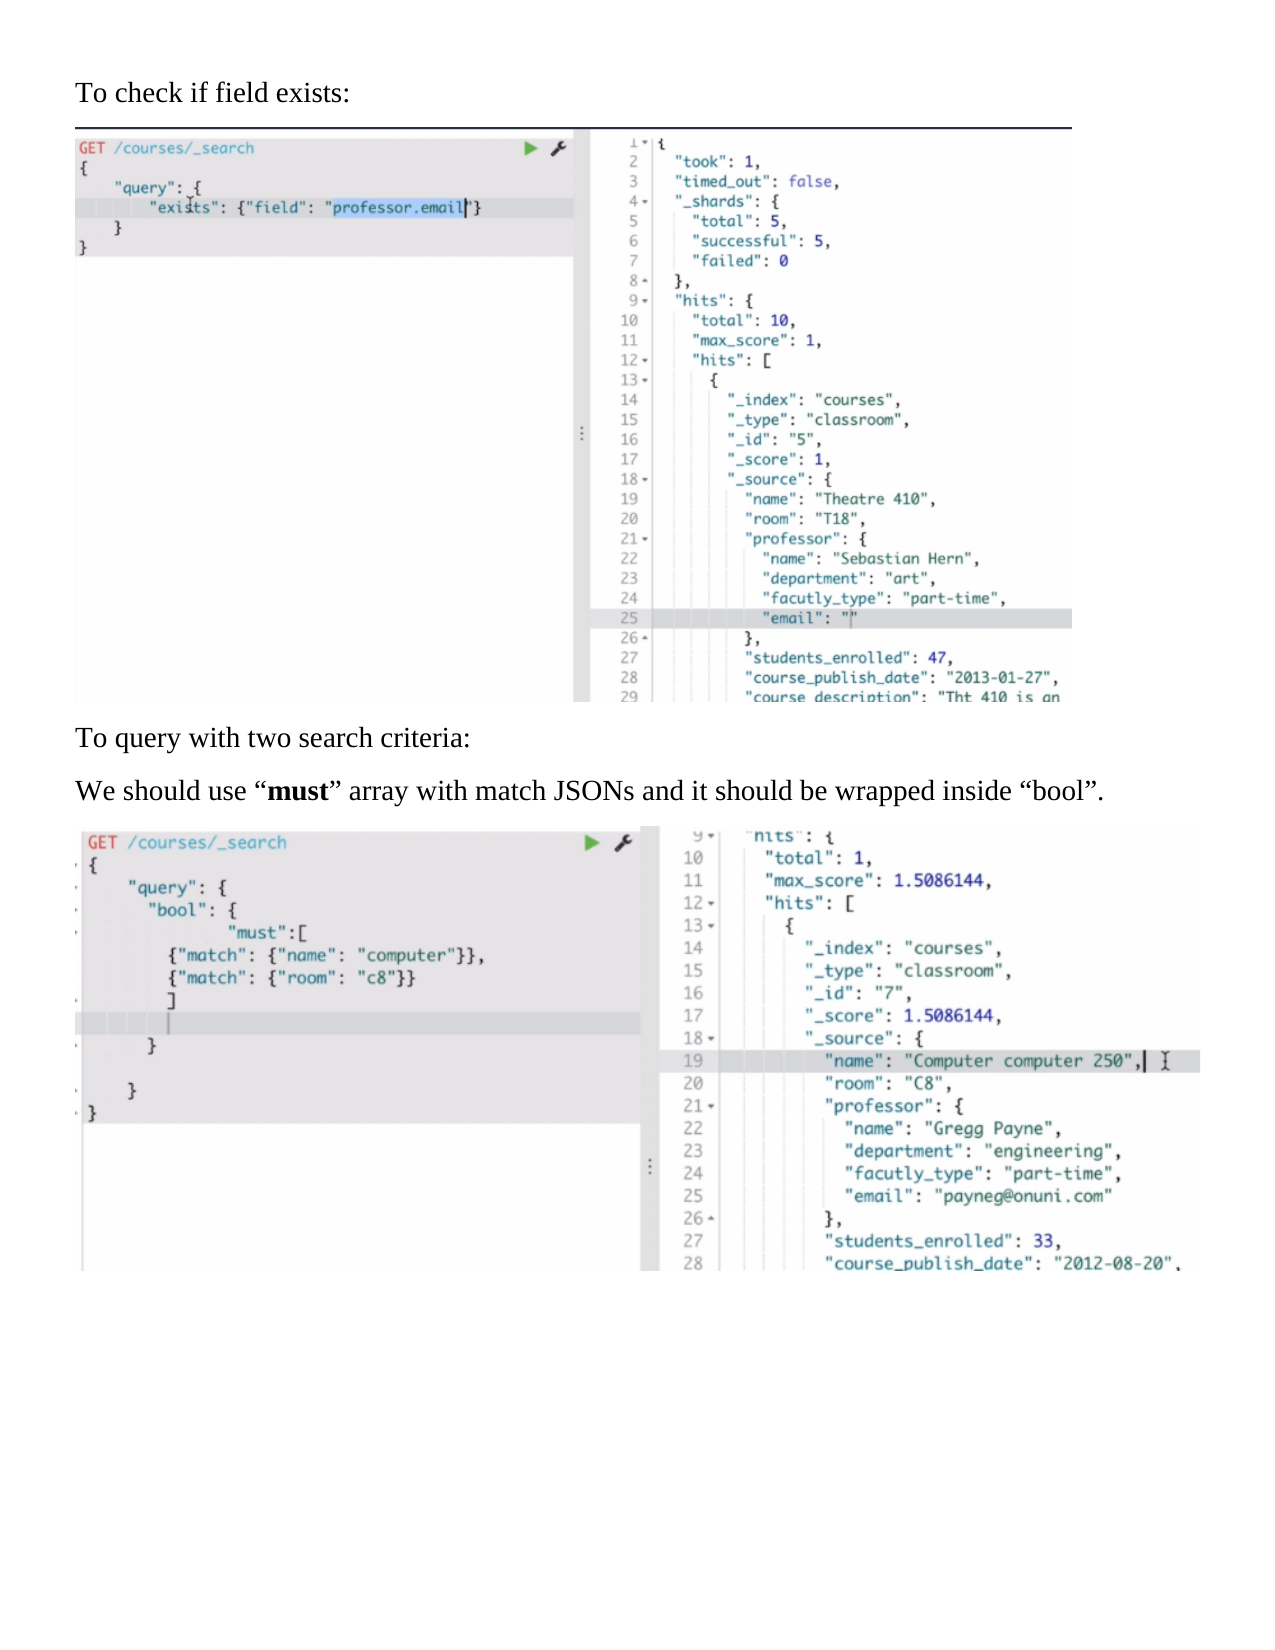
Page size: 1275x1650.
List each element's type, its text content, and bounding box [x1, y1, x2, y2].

picture [75, 826, 1200, 1271]
text To query with two search criteria: [75, 720, 1200, 754]
picture [75, 127, 1072, 702]
text We should use “must” array with match JSONs and it should be wrapped inside “bool”. [75, 773, 1200, 807]
text To check if field exists: [75, 75, 1200, 108]
